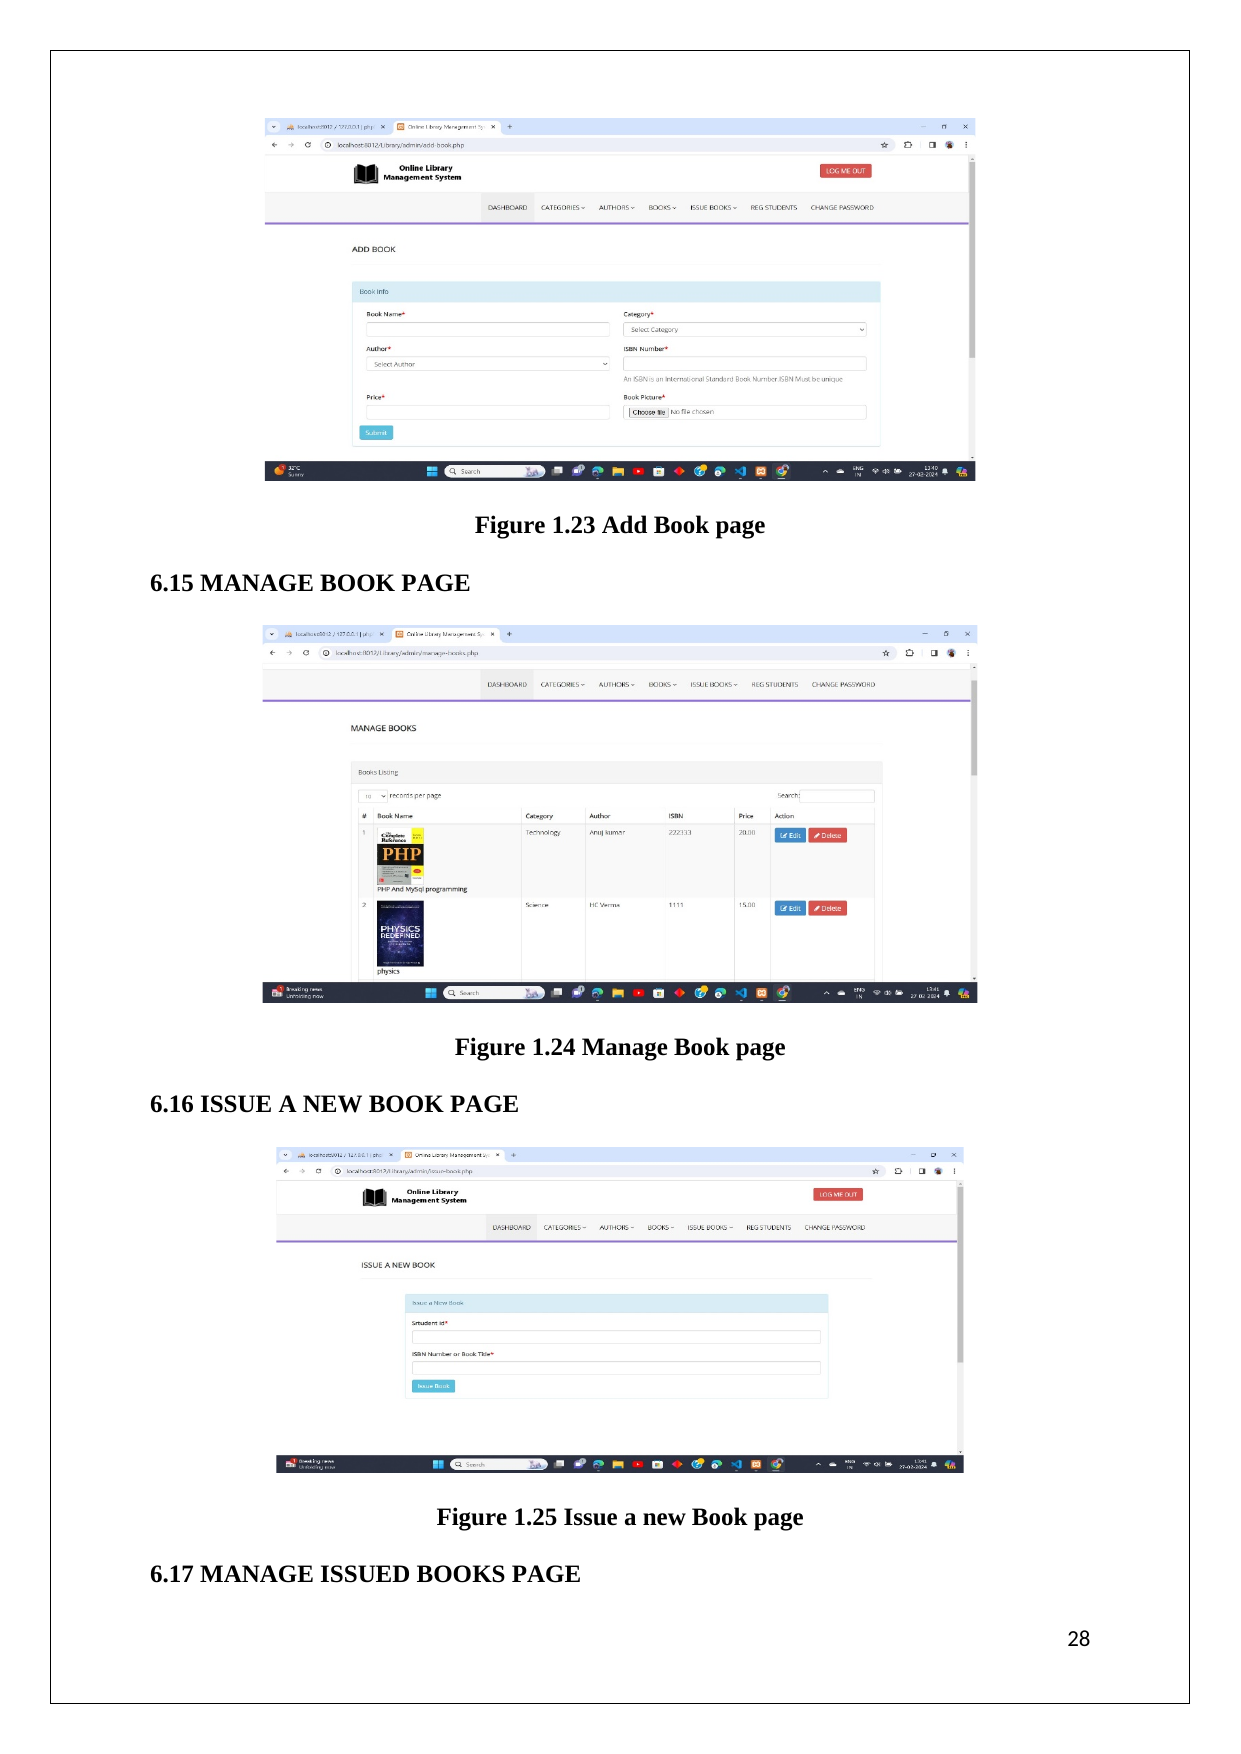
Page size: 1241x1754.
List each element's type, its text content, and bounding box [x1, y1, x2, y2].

picture [276, 1147, 964, 1473]
text Figure 1.23 Add Book page [150, 510, 1090, 539]
picture [264, 118, 976, 481]
picture [262, 625, 978, 1003]
text 6.17 MANAGE ISSUED BOOKS PAGE [150, 1559, 1090, 1588]
text Figure 1.25 Issue a new Book page [150, 1502, 1090, 1530]
text 6.16 ISSUE A NEW BOOK PAGE [150, 1089, 1090, 1118]
text Figure 1.24 Manage Book page [150, 1032, 1090, 1060]
text 6.15 MANAGE BOOK PAGE [150, 568, 1090, 597]
